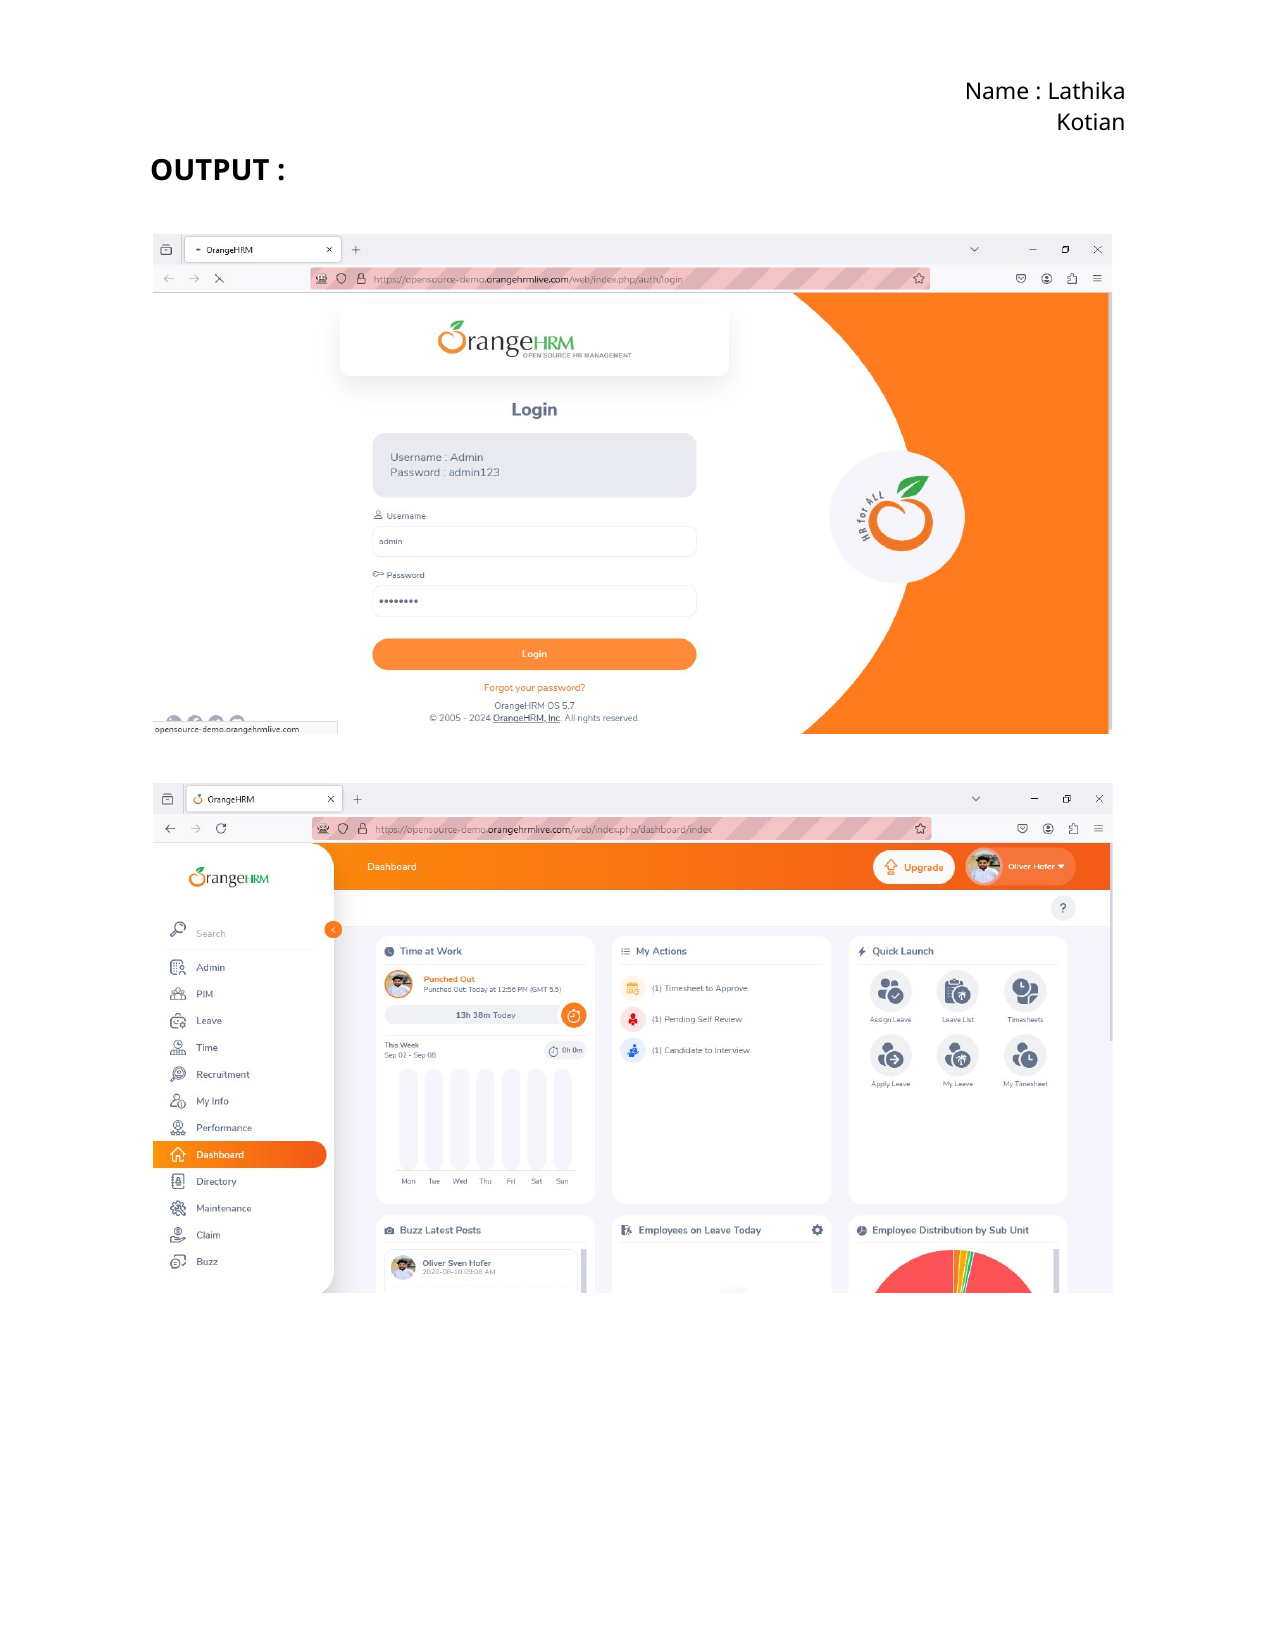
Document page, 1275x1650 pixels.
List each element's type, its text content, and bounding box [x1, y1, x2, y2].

picture [153, 234, 1113, 734]
picture [153, 783, 1113, 1293]
subtitle OUTPUT : [150, 149, 1237, 189]
